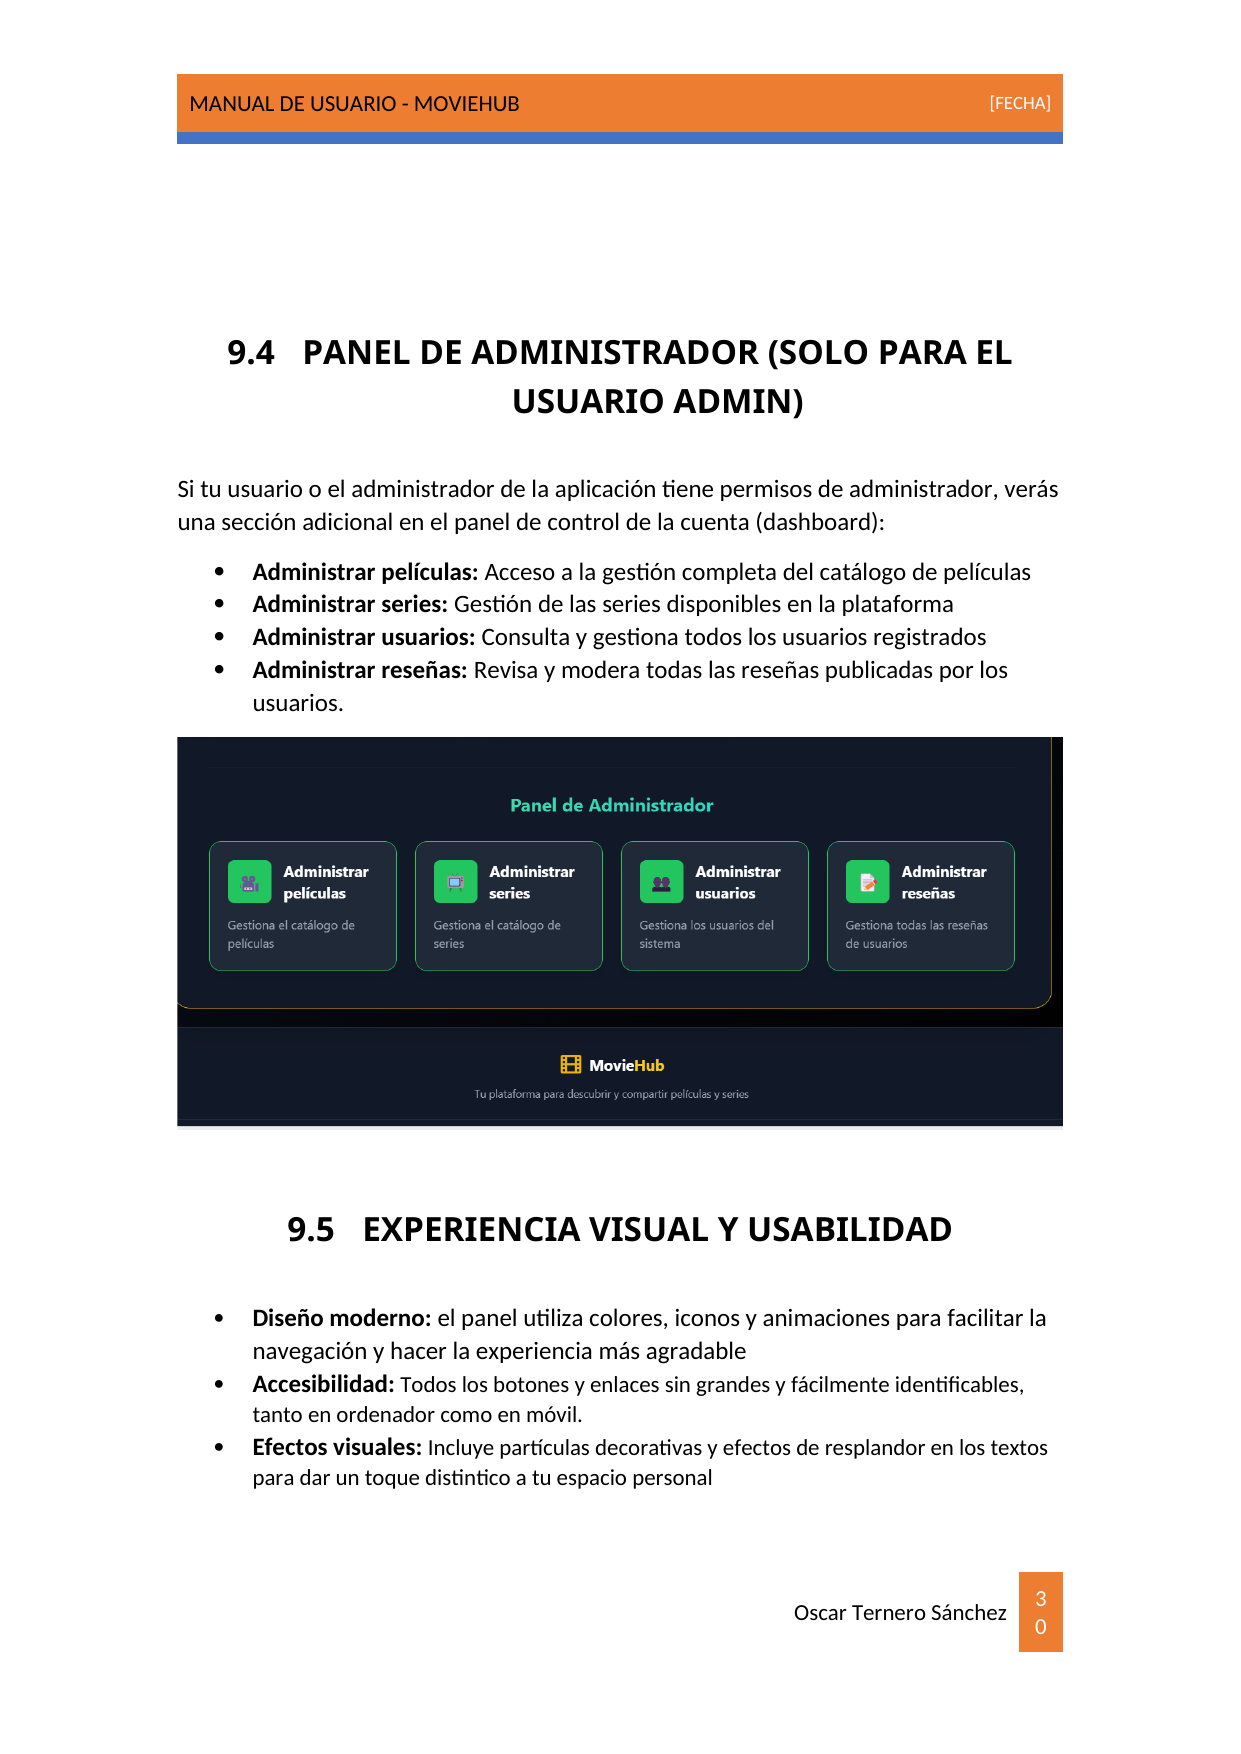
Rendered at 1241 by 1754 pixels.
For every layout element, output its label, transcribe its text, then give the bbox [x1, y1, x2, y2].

list Administrar películas: Acceso a la gestión completa del catálogo de películas [215, 556, 1063, 586]
subtitle EXPERIENCIA VISUAL Y USABILIDAD [177, 1206, 1063, 1252]
list Administrar usuarios: Consulta y gestiona todos los usuarios registrados [215, 622, 1063, 652]
list Efectos visuales: Incluye partículas decorativas y efectos de resplandor en los textos para dar un toque distintico a tu espacio personal [215, 1431, 1063, 1492]
list Accesibilidad: Todos los botones y enlaces sin grandes y fácilmente identificables, tanto en ordenador como en móvil. [215, 1368, 1063, 1429]
subtitle PANEL DE ADMINISTRADOR (SOLO PARA EL USUARIO ADMIN) [177, 328, 1063, 423]
list Administrar reseñas: Revisa y modera todas las reseñas publicadas por los usuarios. [215, 654, 1063, 718]
list Administrar series: Gestión de las series disponibles en la plataforma [215, 589, 1063, 619]
text Si tu usuario o el administrador de la aplicación tiene permisos de administrador, verás una sección adicional en el panel de control de la cuenta (dashboard): [177, 473, 1063, 537]
list Diseño moderno: el panel utiliza colores, iconos y animaciones para facilitar la navegación y hacer la experiencia más agradable [215, 1302, 1063, 1366]
